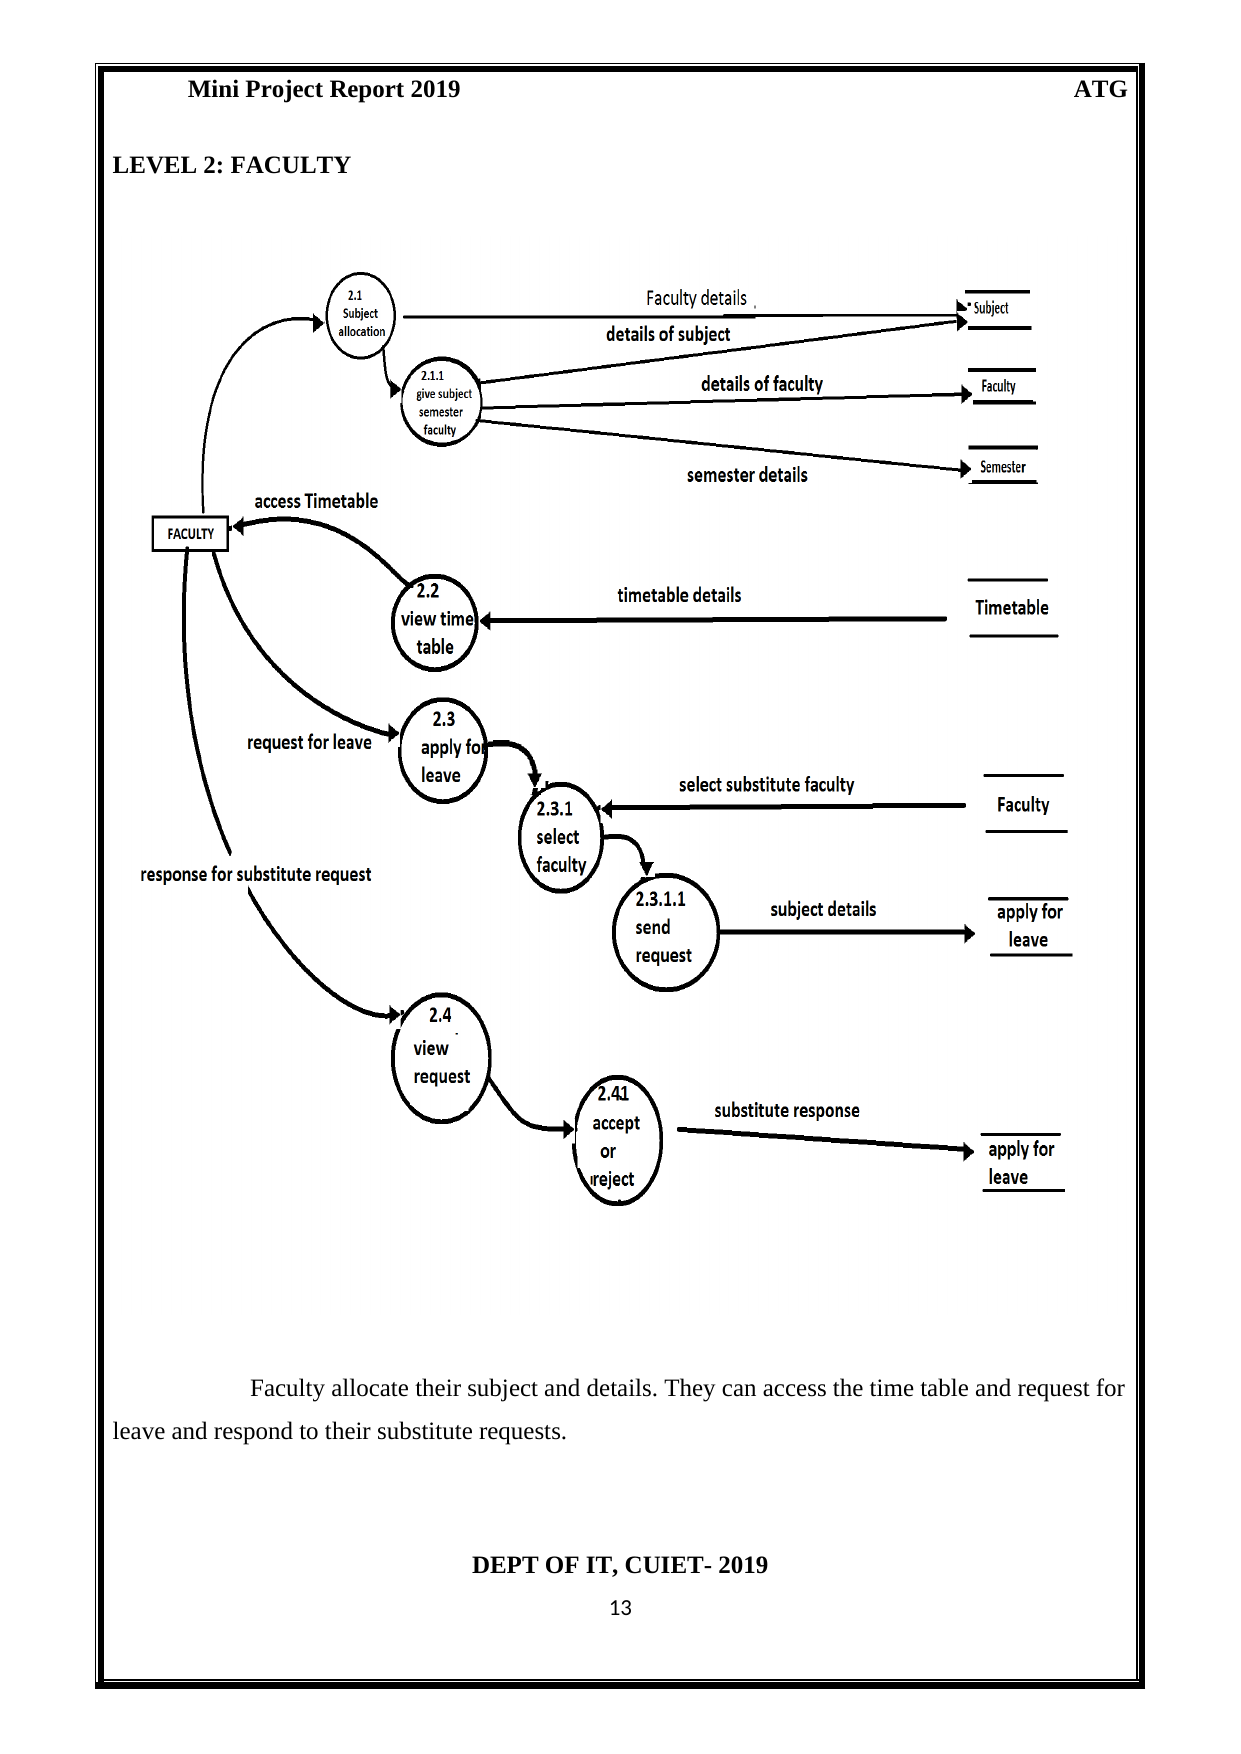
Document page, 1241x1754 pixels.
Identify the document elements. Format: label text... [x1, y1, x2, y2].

text LEVEL 2: FACULTY [112, 150, 1128, 179]
picture [112, 236, 1127, 1315]
text Faculty allocate their subject and details. They can access the time table and request for leave and respond to their substitute requests. [112, 1373, 1128, 1445]
